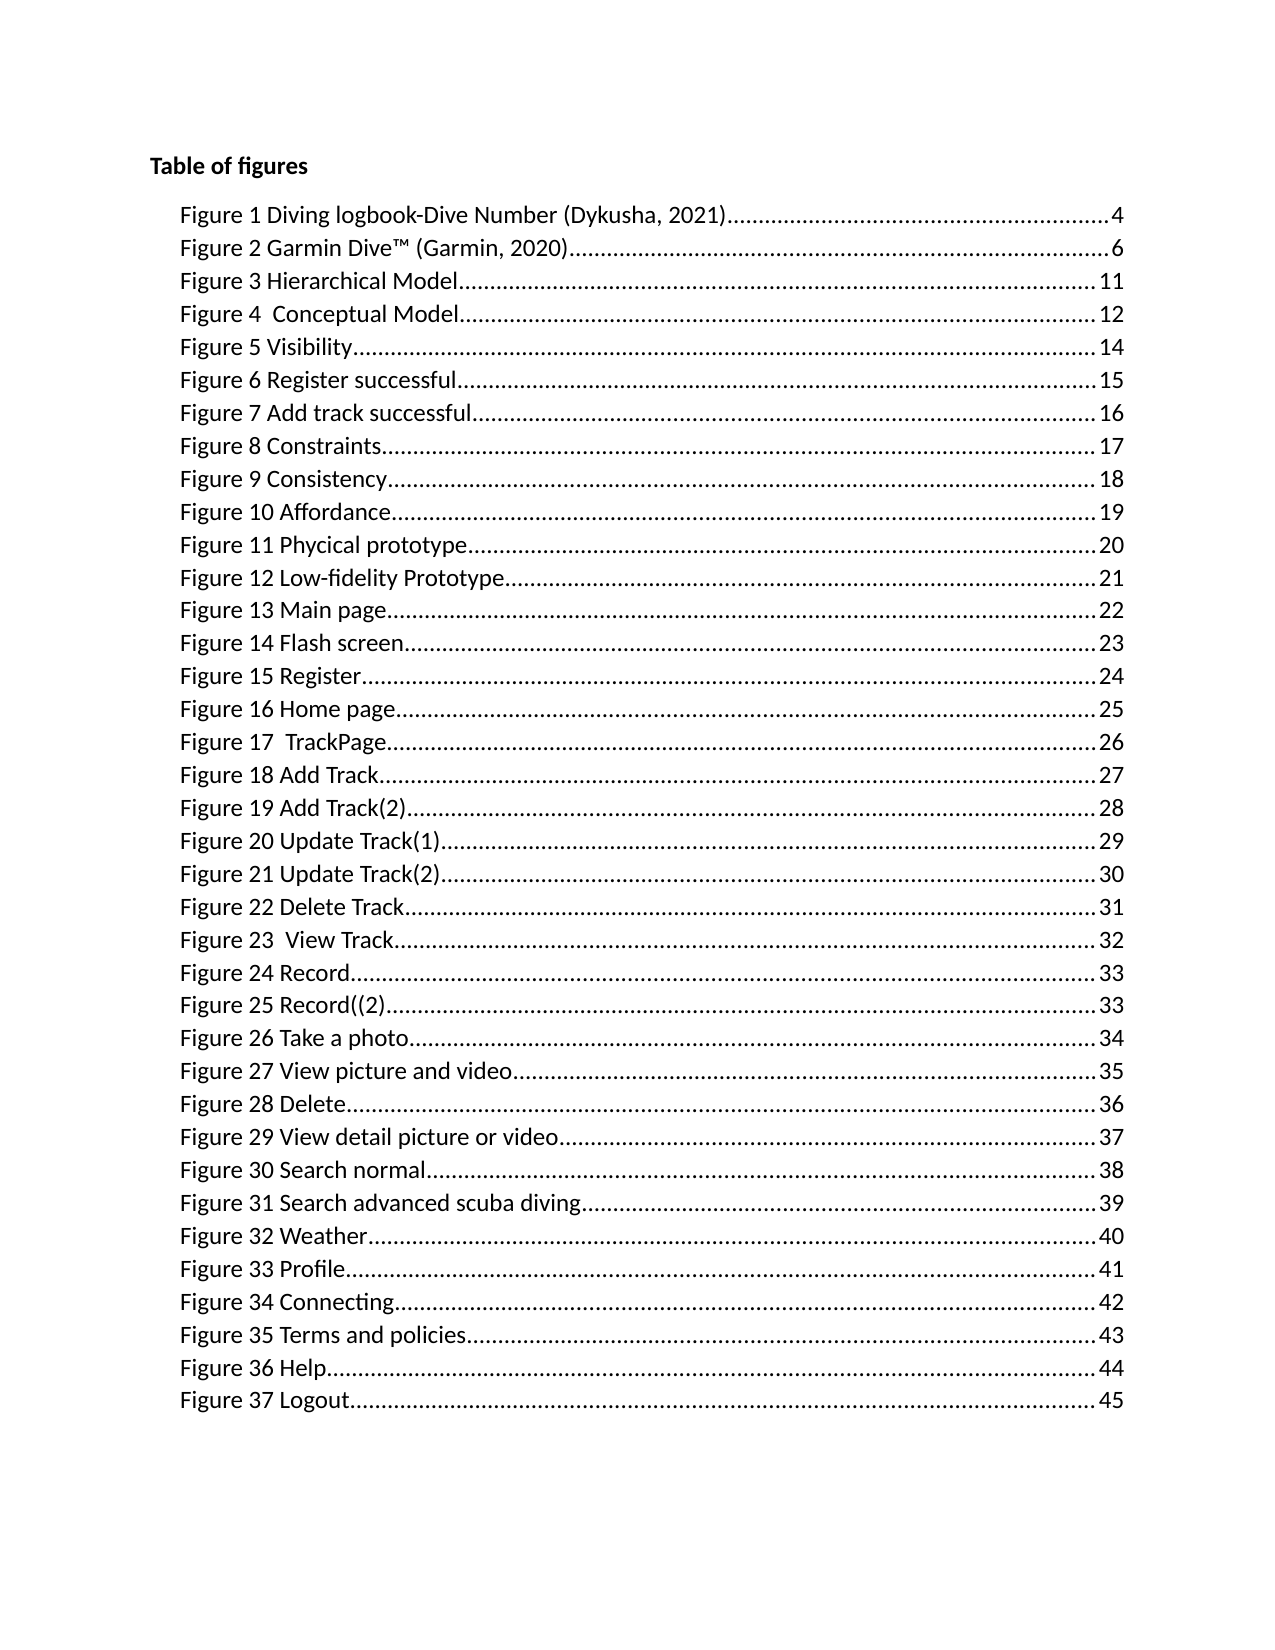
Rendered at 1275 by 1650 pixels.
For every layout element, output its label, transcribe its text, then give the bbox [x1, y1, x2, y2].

text Figure 14 Flash screen 23 [150, 627, 1125, 658]
text Figure 26 Take a photo 34 [150, 1022, 1125, 1053]
text Figure 20 Update Track(1) 29 [150, 825, 1125, 856]
text Figure 3 Hierarchical Model 11 [150, 265, 1125, 296]
text Figure 22 Delete Track 31 [150, 891, 1125, 921]
text Figure 25 Record((2) 33 [150, 989, 1125, 1020]
text Figure 4 Conceptual Model 12 [150, 298, 1125, 329]
text Figure 10 Affordance 19 [150, 496, 1125, 526]
text Figure 15 Register 24 [150, 660, 1125, 691]
text Figure 19 Add Track(2) 28 [150, 792, 1125, 823]
text Figure 7 Add track successful 16 [150, 397, 1125, 428]
text Figure 9 Consistency 18 [150, 463, 1125, 493]
text Figure 5 Visibility 14 [150, 331, 1125, 362]
text Figure 12 Low-fidelity Prototype 21 [150, 562, 1125, 592]
text Figure 32 Weather 40 [150, 1220, 1125, 1251]
text Figure 33 Profile 41 [150, 1253, 1125, 1283]
text Table of figures [150, 150, 1125, 181]
text Figure 23 View Track 32 [150, 924, 1125, 954]
text Figure 34 Connecting 42 [150, 1286, 1125, 1316]
text Figure 2 Garmin Dive™ (Garmin, 2020) 6 [150, 232, 1125, 263]
text Figure 36 Help 44 [150, 1352, 1125, 1382]
text Figure 27 View picture and video 35 [150, 1055, 1125, 1086]
text Figure 8 Constraints 17 [150, 430, 1125, 461]
text Figure 28 Delete 36 [150, 1088, 1125, 1119]
text Figure 16 Home page 25 [150, 693, 1125, 724]
text Figure 29 View detail picture or video 37 [150, 1121, 1125, 1152]
text Figure 37 Logout 45 [150, 1384, 1125, 1415]
text Figure 18 Add Track 27 [150, 759, 1125, 790]
text Figure 6 Register successful 15 [150, 364, 1125, 395]
text Figure 13 Main page 22 [150, 594, 1125, 625]
text Figure 1 Diving logbook-Dive Number (Dykusha, 2021) 4 [150, 199, 1125, 230]
text Figure 35 Terms and policies 43 [150, 1319, 1125, 1349]
text Figure 21 Update Track(2) 30 [150, 858, 1125, 888]
text Figure 31 Search advanced scuba diving 39 [150, 1187, 1125, 1218]
text Figure 17 TrackPage 26 [150, 726, 1125, 757]
text Figure 11 Phycical prototype 20 [150, 529, 1125, 559]
text Figure 24 Record 33 [150, 957, 1125, 987]
text Figure 30 Search normal 38 [150, 1154, 1125, 1185]
